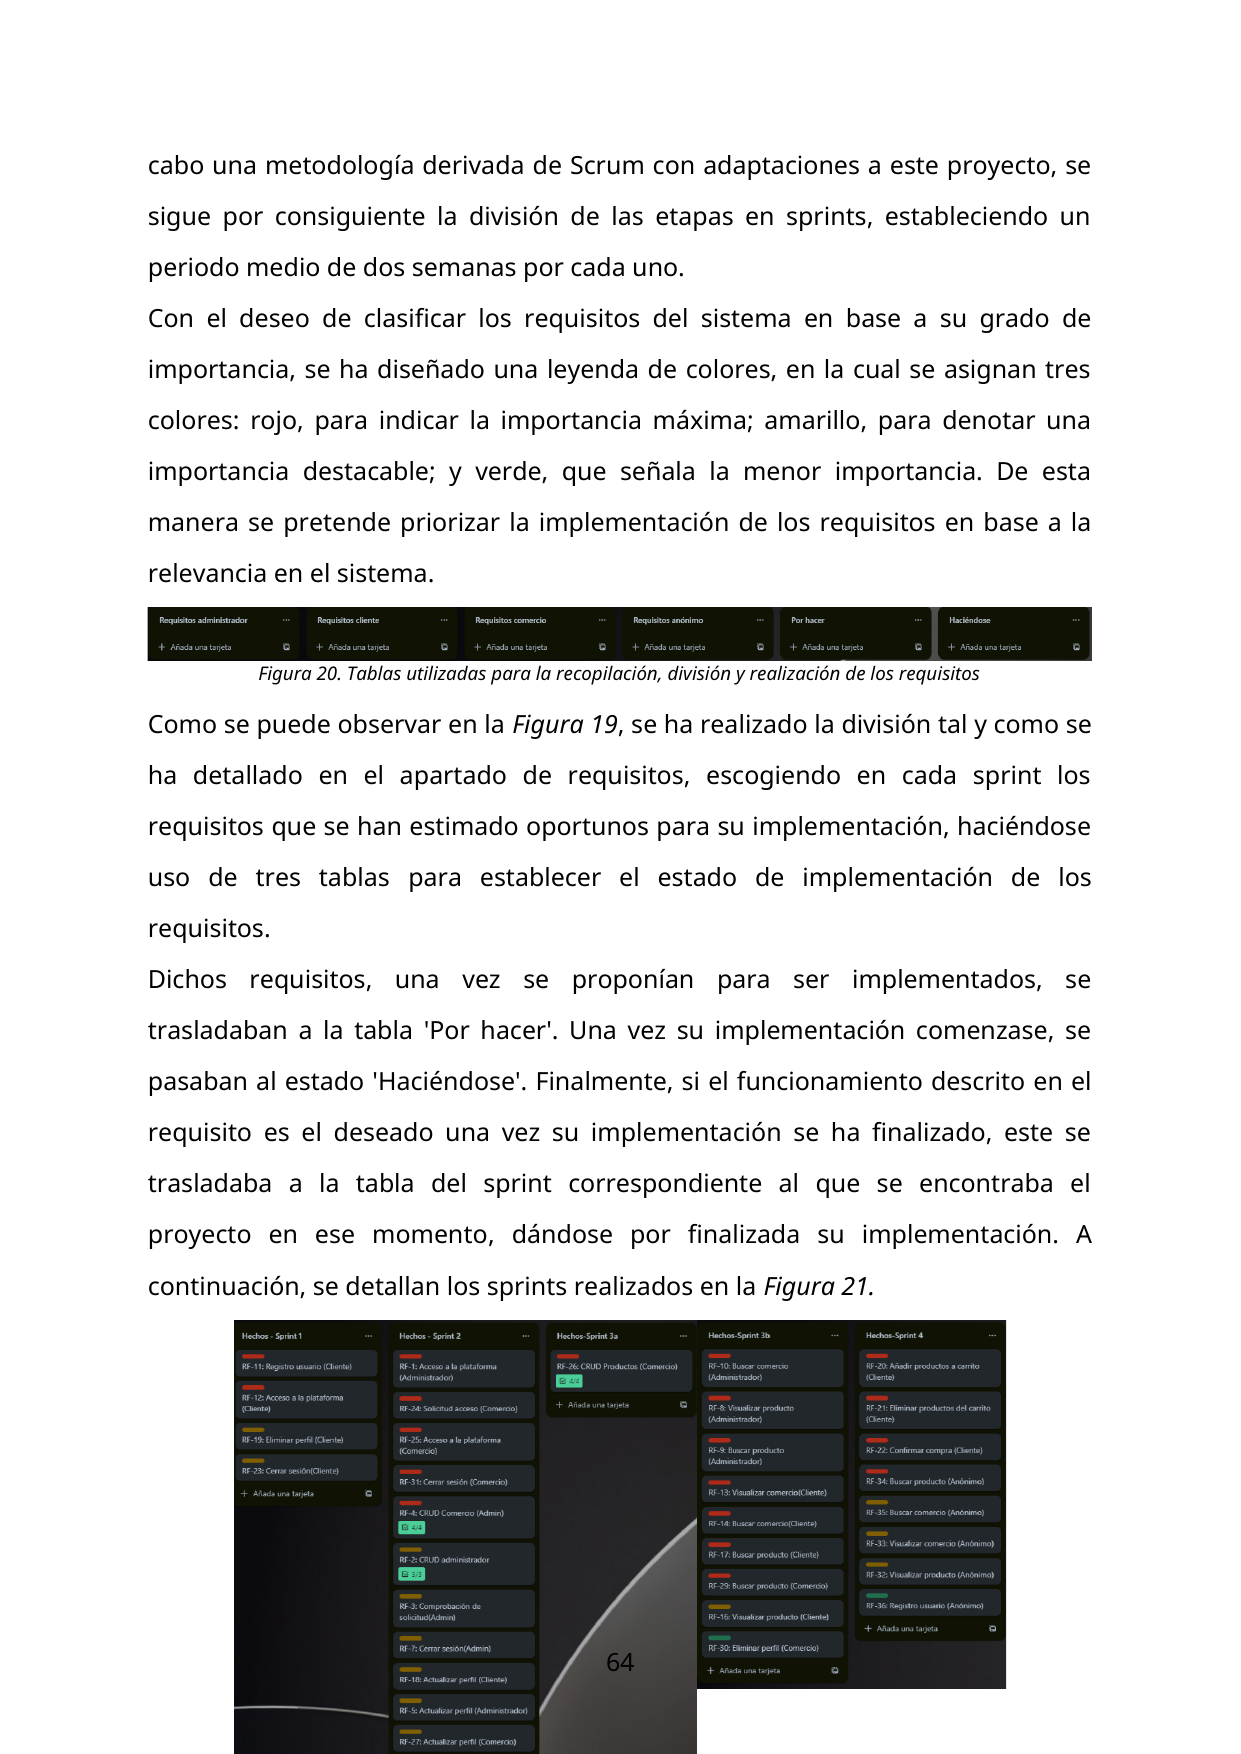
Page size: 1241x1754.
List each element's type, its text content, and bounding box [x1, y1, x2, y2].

text Figura 20. Tablas utilizadas para la recopilación, división y realización de los requisitos [148, 661, 1092, 686]
picture [234, 1320, 1007, 1754]
text Dichos requisitos, una vez se proponían para ser implementados, se trasladaban a la tabla 'Por hacer'. Una vez su implementación comenzase, se pasaban al estado 'Haciéndose'. Finalmente, si el funcionamiento descrito en el requisito es el deseado una vez su implementación se ha finalizado, este se trasladaba a la tabla del sprint correspondiente al que se encontraba el proyecto en ese momento, dándose por finalizada su implementación. A continuación, se detallan los sprints realizados en la Figura 21. [148, 962, 1092, 1302]
picture [147, 607, 1092, 661]
text Con el deseo de clasificar los requisitos del sistema en base a su grado de importancia, se ha diseñado una leyenda de colores, en la cual se asignan tres colores: rojo, para indicar la importancia máxima; amarillo, para denotar una importancia destacable; y verde, que señala la menor importancia. De esta manera se pretende priorizar la implementación de los requisitos en base a la relevancia en el sistema. [148, 301, 1092, 590]
text Como se puede observar en la Figura 19, se ha realizado la división tal y como se ha detallado en el apartado de requisitos, escogiendo en cada sprint los requisitos que se han estimado oportunos para su implementación, haciéndose uso de tres tablas para establecer el estado de implementación de los requisitos. [148, 707, 1092, 945]
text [148, 148, 1092, 284]
